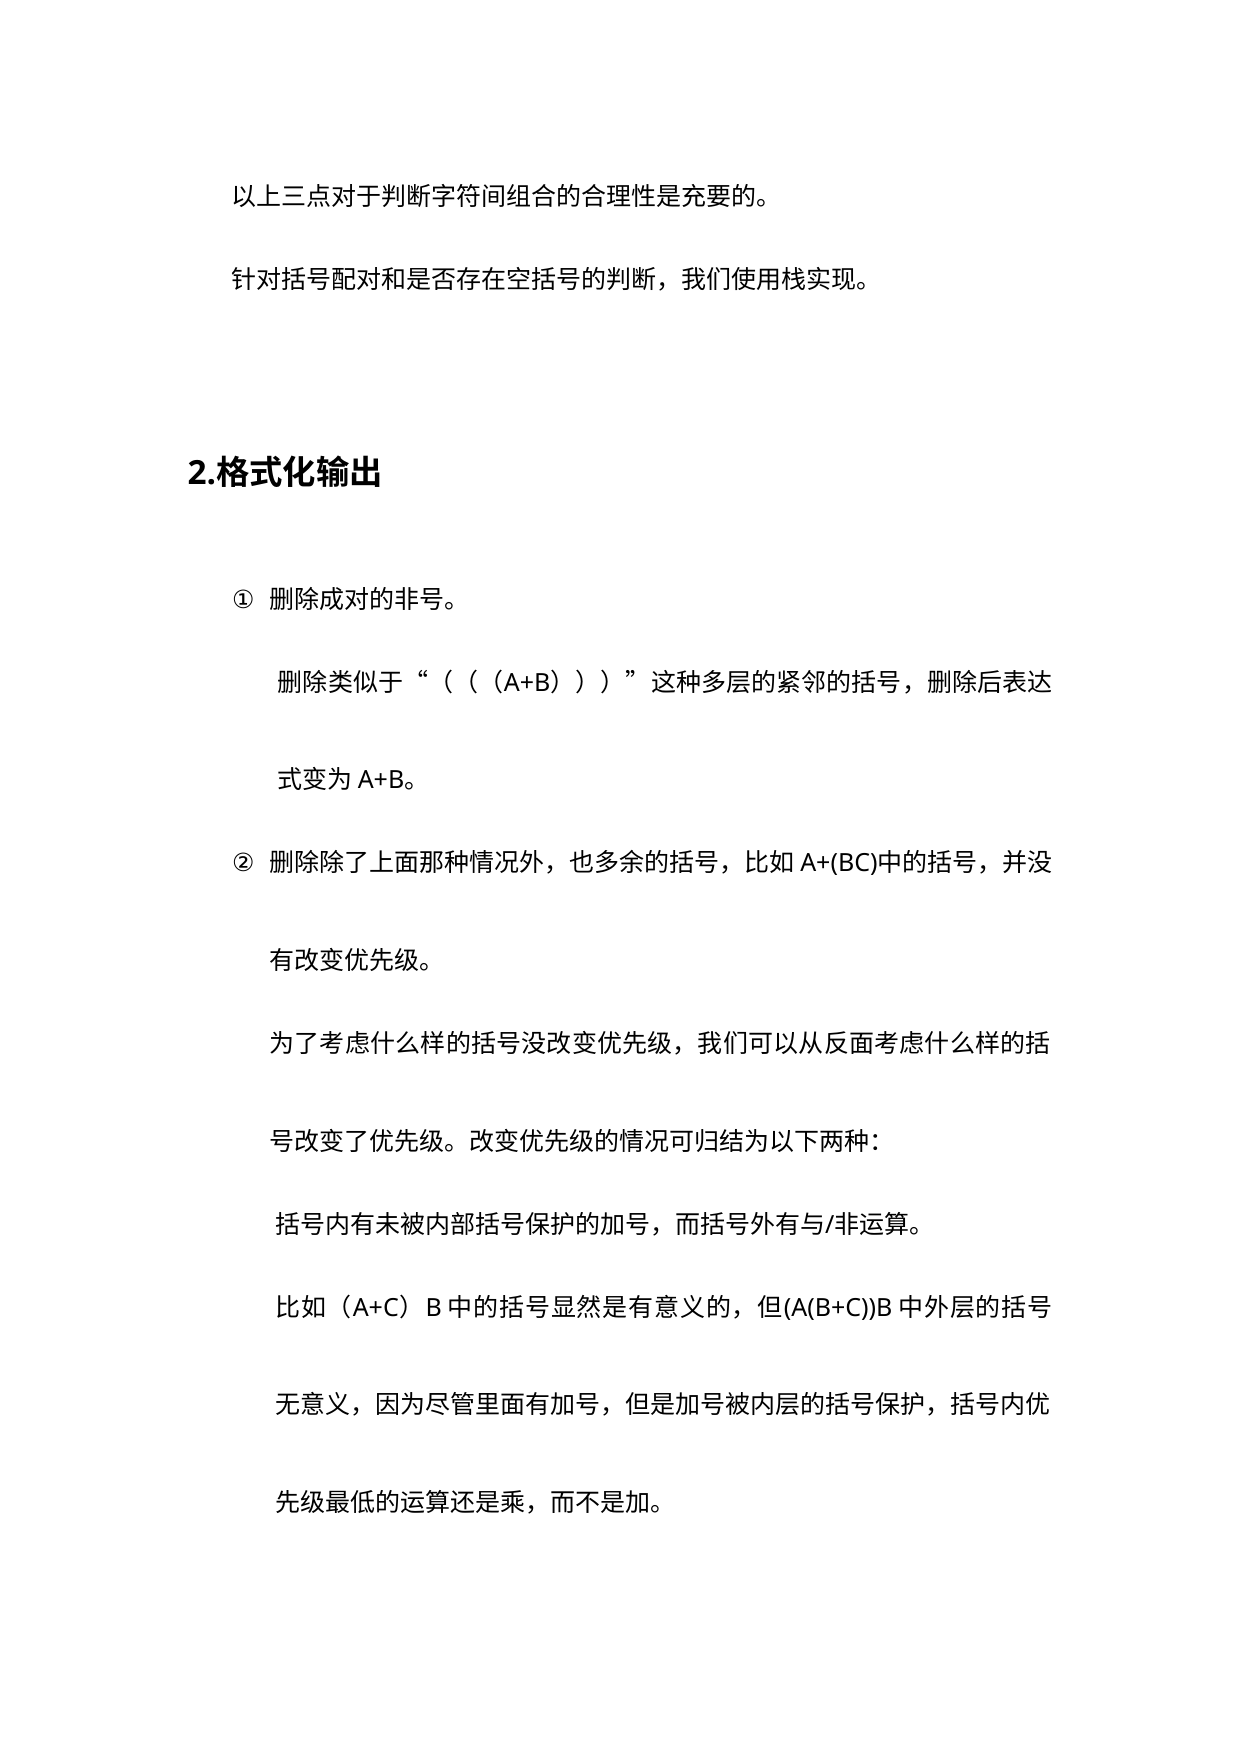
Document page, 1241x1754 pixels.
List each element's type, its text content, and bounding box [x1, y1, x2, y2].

list 删除成对的非号。 [232, 565, 1053, 630]
text 以上三点对于判断字符间组合的合理性是充要的。 [187, 162, 1053, 227]
list 删除除了上面那种情况外，也多余的括号，比如A+(BC)中的括号，并没有改变优先级。 [232, 828, 1053, 991]
text 针对括号配对和是否存在空括号的判断，我们使用栈实现。 [187, 245, 1053, 310]
text 删除类似于“（（（A+B）））”这种多层的紧邻的括号，删除后表达式变为A+B。 [278, 648, 1053, 810]
list 比如（A+C）B中的括号显然是有意义的，但(A(B+C))B中外层的括号无意义，因为尽管里面有加号，但是加号被内层的括号保护，括号内优先级最低的运算还是乘，而不是加。 [275, 1273, 1053, 1533]
list 括号内有未被内部括号保护的加号，而括号外有与/非运算。 [275, 1190, 1053, 1255]
subtitle 2.格式化输出 [187, 437, 1053, 502]
list 为了考虑什么样的括号没改变优先级，我们可以从反面考虑什么样的括号改变了优先级。改变优先级的情况可归结为以下两种： [269, 1009, 1053, 1172]
